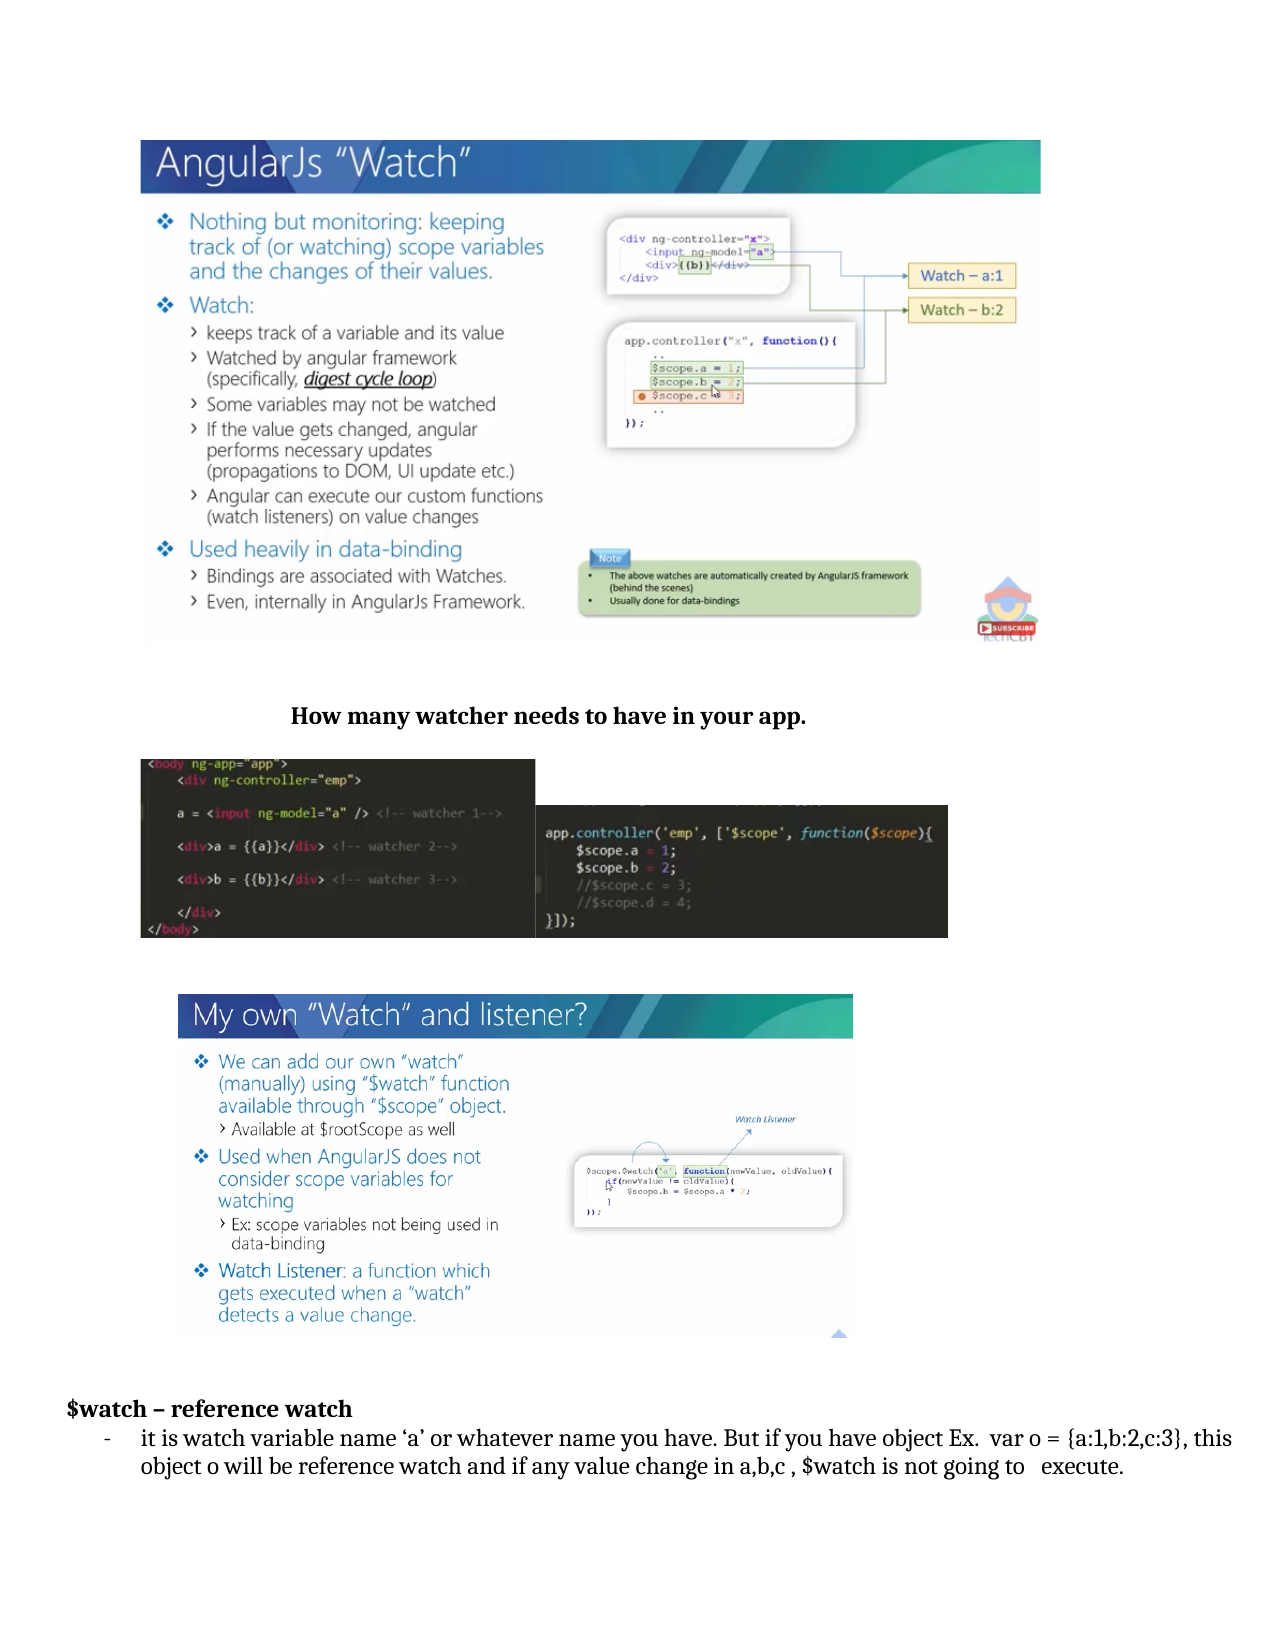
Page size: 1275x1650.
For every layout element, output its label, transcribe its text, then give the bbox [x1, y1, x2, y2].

picture [178, 994, 854, 1338]
text $watch – reference watch [66, 1395, 1237, 1423]
picture [140, 759, 948, 938]
list How many watcher needs to have in your app. [216, 702, 1237, 730]
picture [140, 140, 1041, 644]
list it is watch variable name ‘a’ or whatever name you have. But if you have object Ex. var o = {a:1,b:2,c:3}, this object o will be reference watch and if any value change in a,b,c , $watch is not going to execute. [103, 1423, 1237, 1481]
